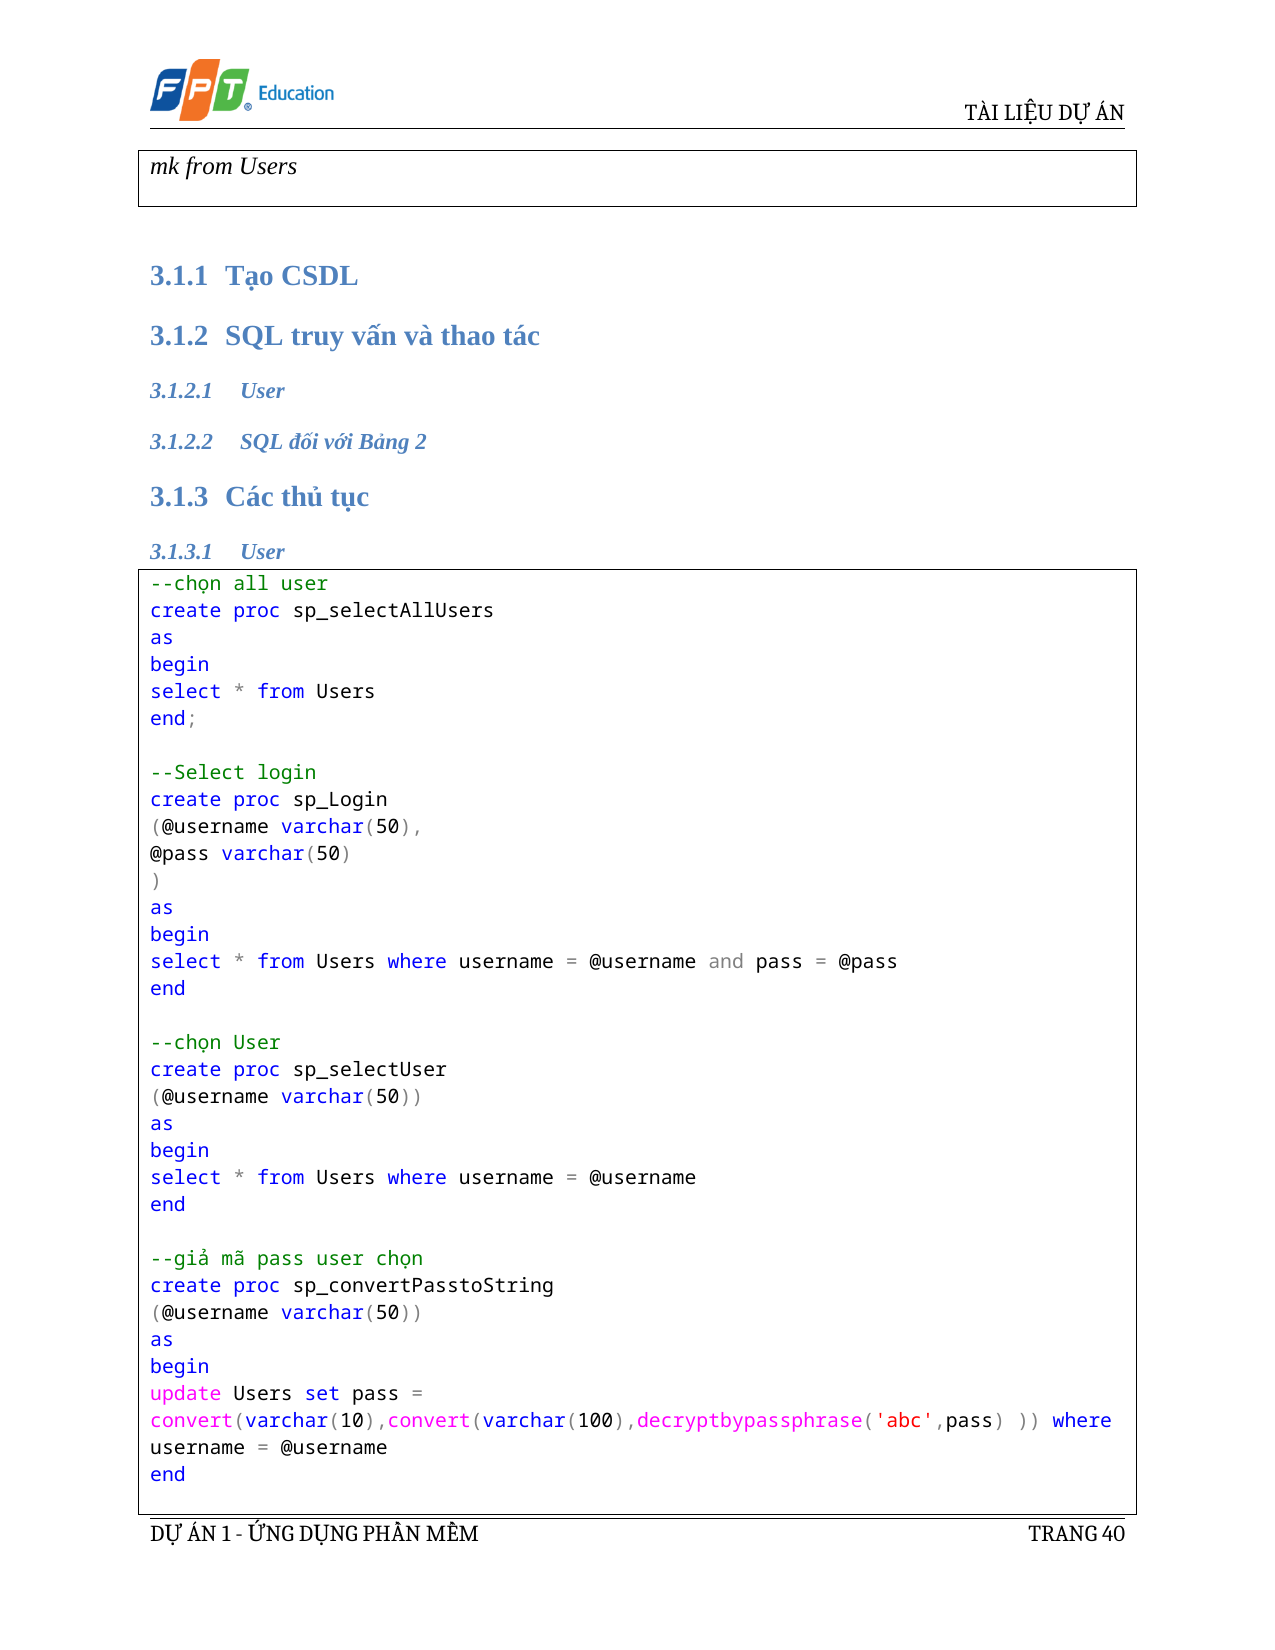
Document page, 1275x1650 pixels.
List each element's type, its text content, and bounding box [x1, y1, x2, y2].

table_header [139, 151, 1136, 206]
subtitle User [150, 538, 1125, 565]
subtitle Các thủ tục [150, 479, 1125, 513]
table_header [139, 570, 1136, 1514]
picture [150, 59, 336, 121]
subtitle SQL đối với Bảng 2 [150, 428, 1125, 454]
subtitle SQL truy vấn và thao tác [150, 318, 1125, 351]
subtitle User [150, 377, 1125, 403]
subtitle Tạo CSDL [150, 258, 1125, 292]
